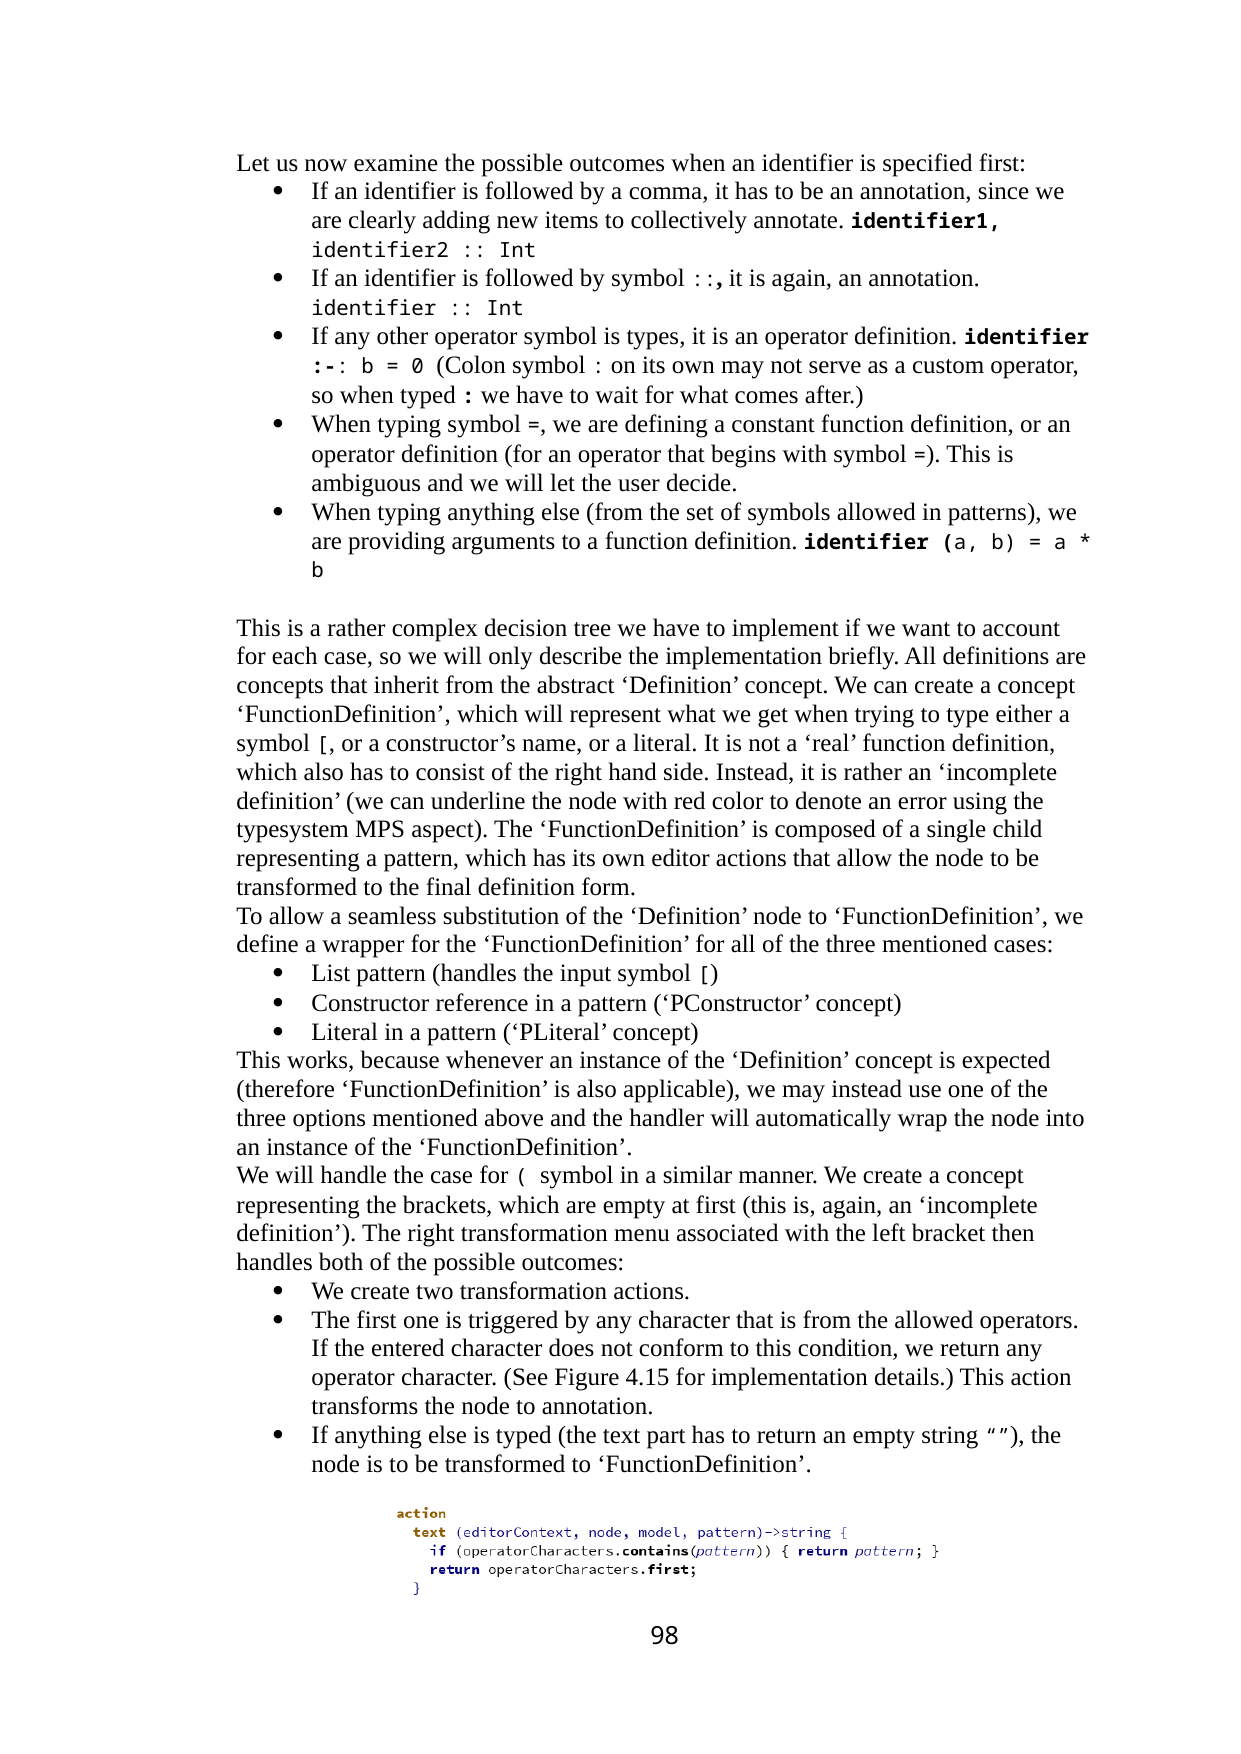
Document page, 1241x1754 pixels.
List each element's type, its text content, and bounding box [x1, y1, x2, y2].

list If anything else is typed (the text part has to return an empty string “”), the node is to be transformed to ‘FunctionDefinition’. [274, 1420, 1092, 1478]
list If an identifier is followed by a comma, it has to be an annotation, since we are clearly adding new items to collectively annotate. identifier1, identifier2 :: Int [274, 176, 1092, 263]
text To allow a seamless substitution of the ‘Definition’ node to ‘FunctionDefinition’, we define a wrapper for the ‘FunctionDefinition’ for all of the three mentioned cases: [236, 901, 1092, 958]
picture [388, 1506, 941, 1599]
list If an identifier is followed by symbol ::, it is again, an annotation. identifier :: Int [274, 263, 1092, 321]
text This is a rather complex decision tree we have to implement if we want to account for each case, so we will only describe the implementation briefly. All definitions are concepts that inherit from the abstract ‘Definition’ concept. We can create a concept ‘FunctionDefinition’, which will represent what we get when trying to type either a symbol [, or a constructor’s name, or a literal. It is not a ‘real’ function definition, which also has to consist of the right hand side. Instead, it is rather an ‘incomplete definition’ (we can underline the node with red color to denote an error using the typesystem MPS aspect). The ‘FunctionDefinition’ is composed of a single child representing a pattern, which has its own editor actions that allow the node to be transformed to the final definition form. [236, 613, 1092, 901]
text We will handle the case for ( symbol in a similar manner. We create a concept representing the brackets, which are empty at first (this is, again, an ‘incomplete definition’). The right transformation menu associated with the left bracket then handles both of the possible outcomes: [236, 1160, 1092, 1276]
list If any other operator symbol is types, it is an operator definition. identifier :-: b = 0 (Colon symbol : on its own may not serve as a custom operator, so when typed : we have to wait for what comes after.) [274, 321, 1092, 409]
list When typing symbol =, we are defining a constant function definition, or an operator definition (for an operator that begins with symbol =). This is ambiguous and we will let the user decide. [274, 409, 1092, 497]
list Literal in a pattern (‘PLiteral’ concept) [274, 1017, 1092, 1045]
list We create two transformation actions. [274, 1276, 1092, 1305]
list Constructor reference in a pattern (‘PConstructor’ concept) [274, 988, 1092, 1017]
text This works, because whenever an instance of the ‘Definition’ concept is expected (therefore ‘FunctionDefinition’ is also applicable), we may instead use one of the three options mentioned above and the handler will automatically wrap the node into an instance of the ‘FunctionDefinition’. [236, 1045, 1092, 1160]
text Let us now examine the possible outcomes when an identifier is specified first: [236, 148, 1092, 176]
list List pattern (handles the input symbol [) [274, 958, 1092, 988]
list When typing anything else (from the set of symbols allowed in patterns), we are providing arguments to a function definition. identifier (a, b) = a * b [274, 497, 1092, 584]
list The first one is triggered by any character that is from the allowed operators. If the entered character does not conform to this condition, we return any operator character. (See Figure 4.15 for implementation details.) This action transforms the node to annotation. [274, 1305, 1092, 1420]
